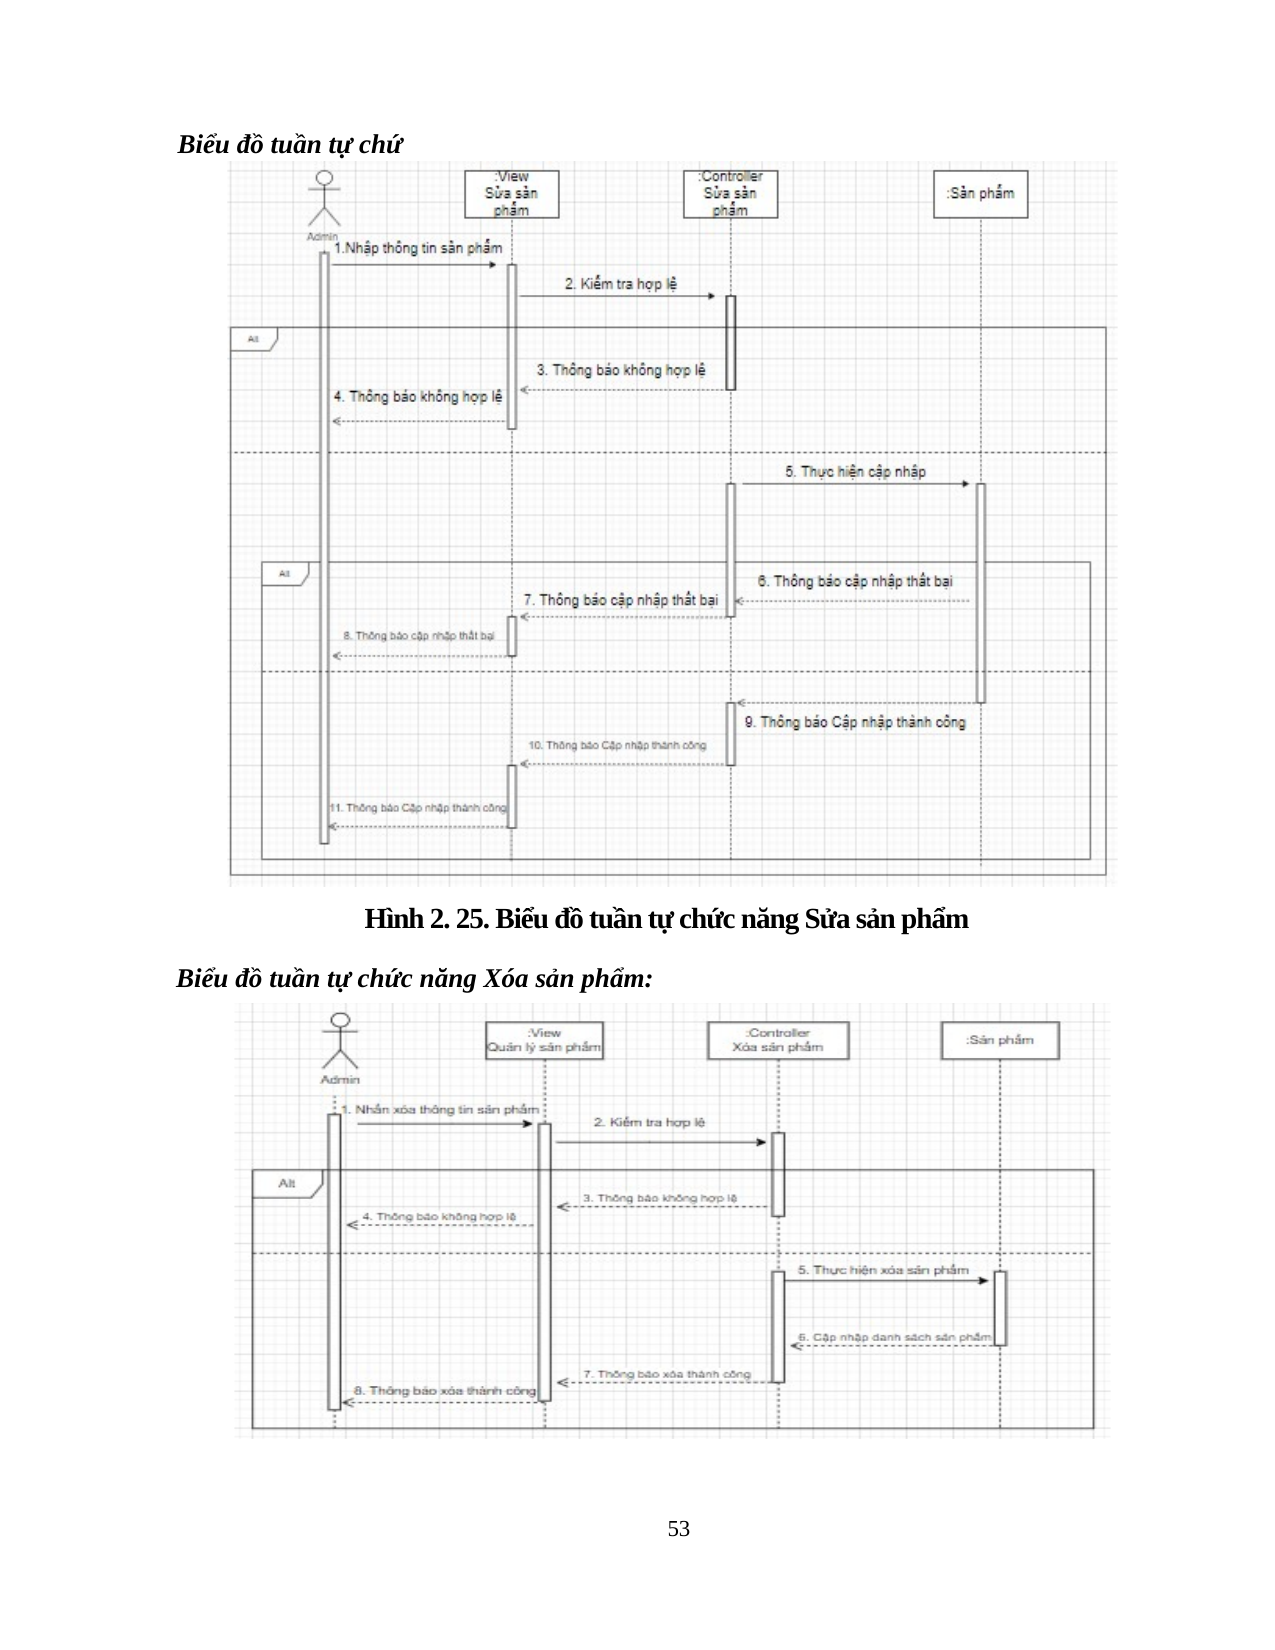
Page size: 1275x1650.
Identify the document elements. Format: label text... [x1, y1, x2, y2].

picture [234, 1003, 1111, 1439]
picture [227, 161, 1118, 887]
text Biểu đồ tuần tự chức năng Xóa sản phẩm: [176, 962, 1160, 993]
subtitle Hình 2. 25. Biểu đồ tuần tự chức năng Sửa sản phẩm [254, 901, 1080, 934]
